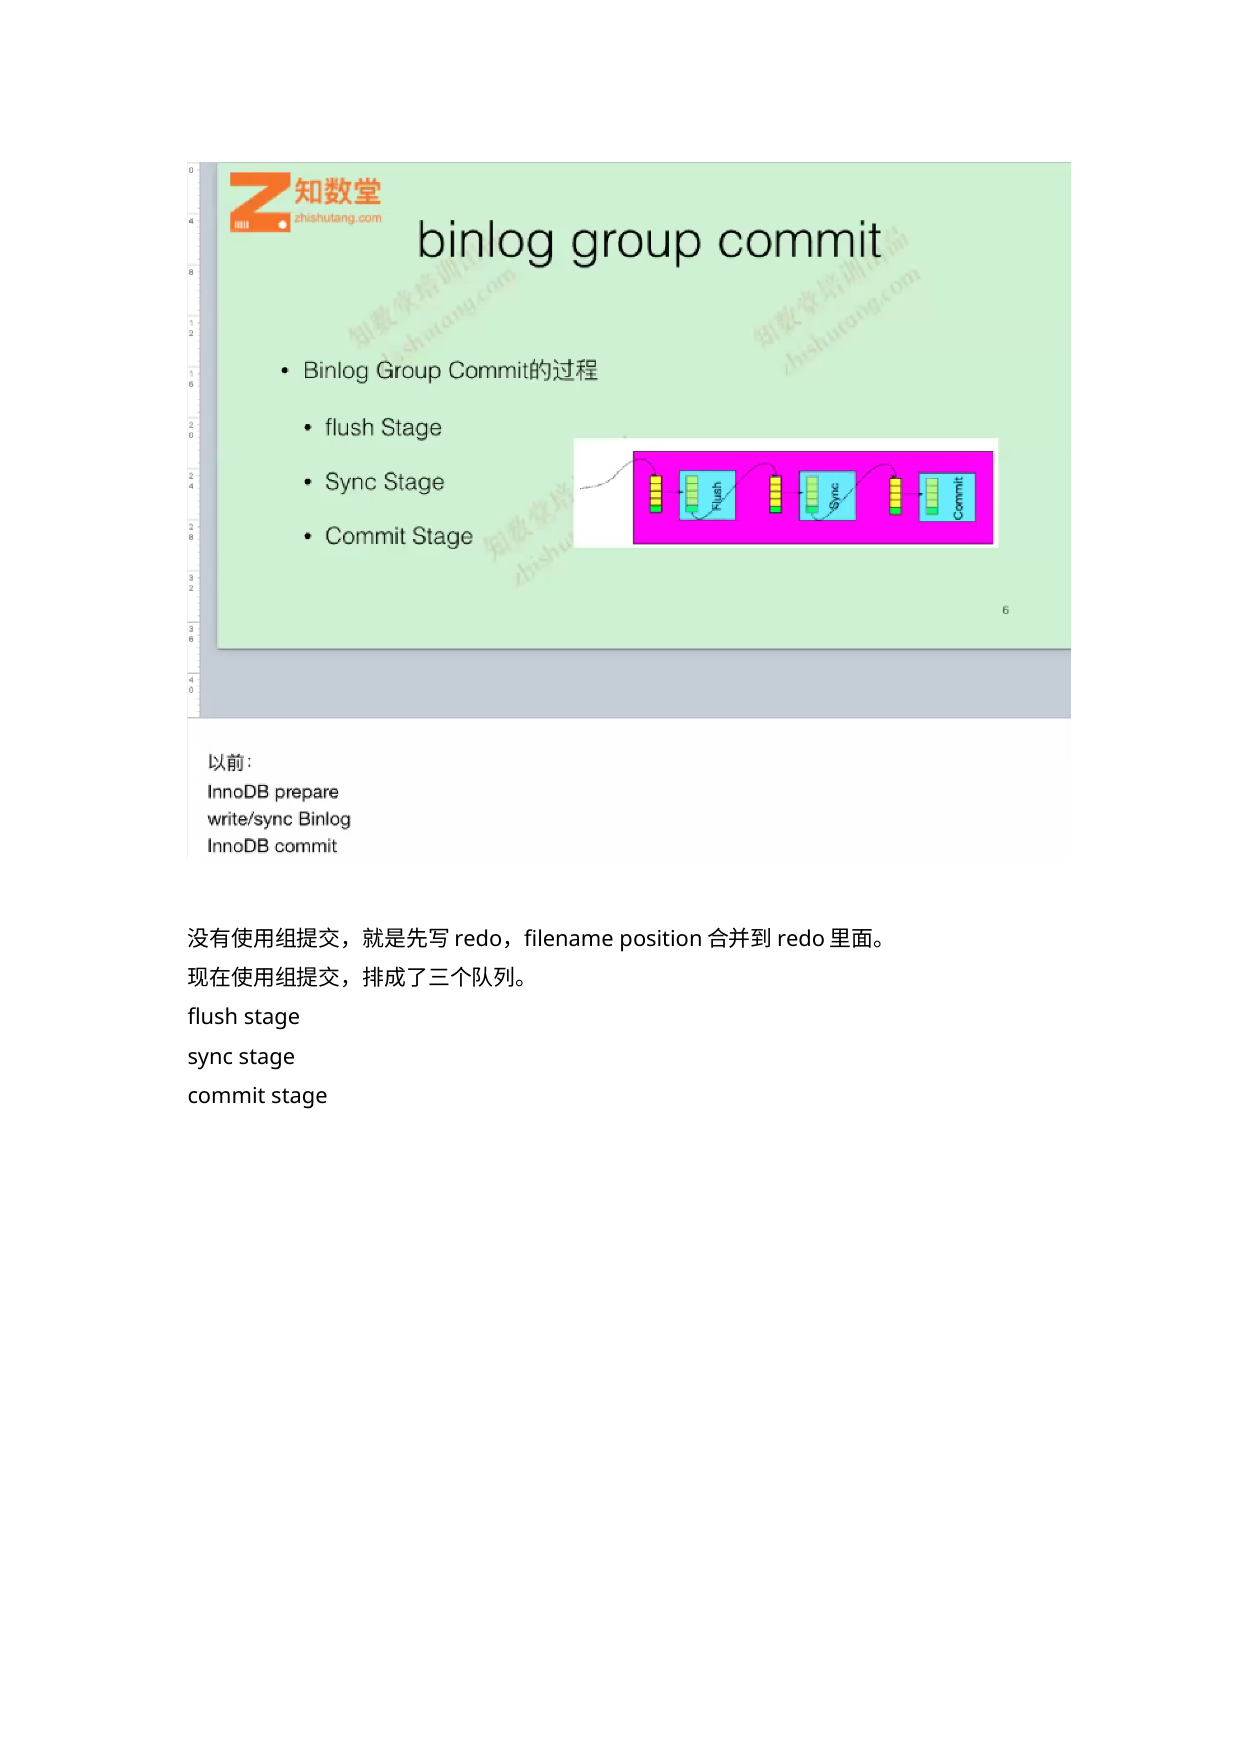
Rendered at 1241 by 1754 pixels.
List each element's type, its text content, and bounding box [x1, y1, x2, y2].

text flush stage [187, 996, 1053, 1036]
text 现在使用组提交，排成了三个队列。 [187, 956, 1053, 996]
text commit stage [187, 1075, 1053, 1115]
picture [187, 162, 1071, 859]
text sync stage [187, 1036, 1053, 1075]
text 没有使用组提交，就是先写redo，filename position合并到redo里面。 [187, 917, 1053, 956]
